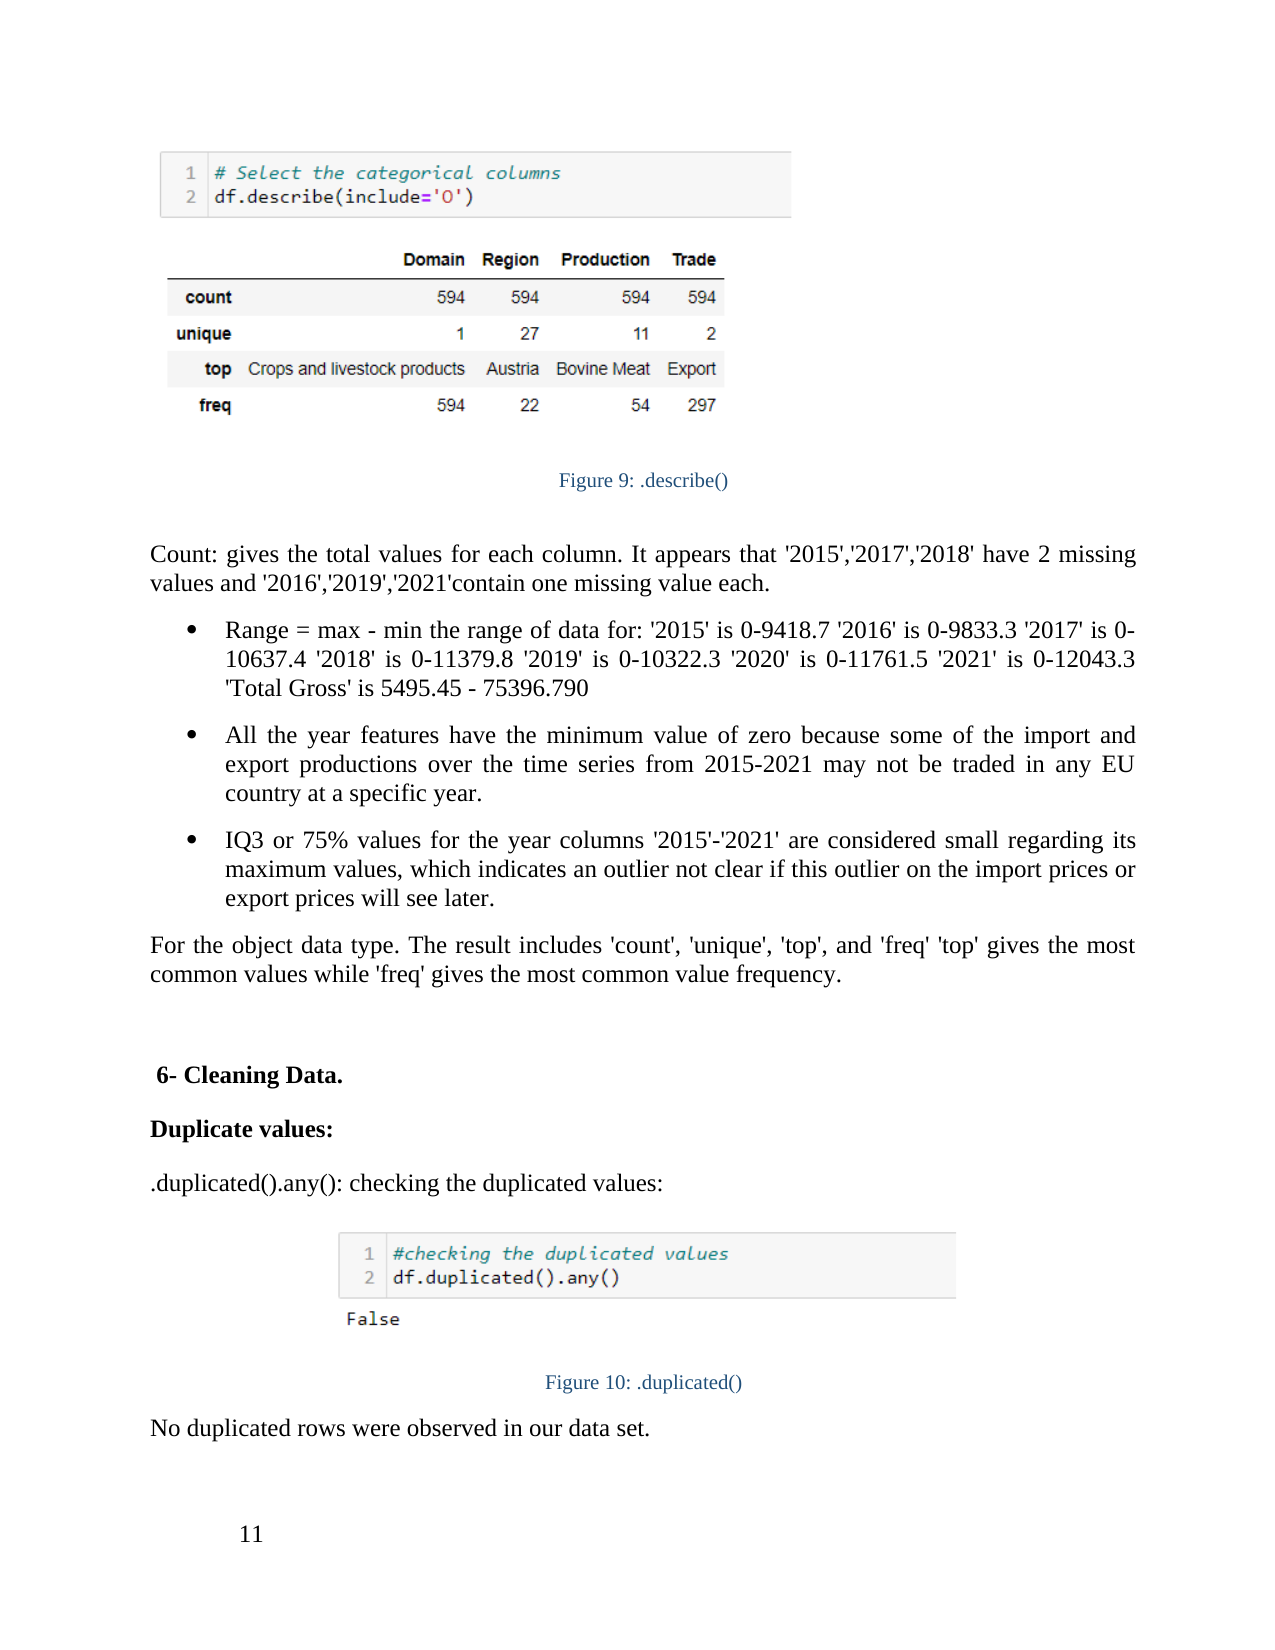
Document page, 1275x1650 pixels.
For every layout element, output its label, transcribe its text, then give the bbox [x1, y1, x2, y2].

text Figure 10: .duplicated() [150, 1370, 1137, 1394]
list Range = max - min the range of data for: '2015' is 0-9418.7 '2016' is 0-9833.3 '2017' is 0-10637.4 '2018' is 0-11379.8 '2019' is 0-10322.3 '2020' is 0-11761.5 '2021' is 0-12043.3 'Total Gross' is 5495.45 - 75396.790 [187, 615, 1137, 702]
picture [150, 150, 792, 449]
text For the object data type. The result includes 'count', 'unique', 'top', and 'freq' 'top' gives the most common values while 'freq' gives the most common value frequency. [150, 930, 1137, 988]
text No duplicated rows were observed in our data set. [150, 1413, 1137, 1441]
text Duplicate values: [150, 1114, 1137, 1143]
list IQ3 or 75% values for the year columns '2015'-'2021' are considered small regarding its maximum values, which indicates an outlier not clear if this outlier on the import prices or export prices will see later. [187, 825, 1137, 912]
picture [331, 1221, 957, 1349]
list All the year features have the minimum value of zero because some of the import and export productions over the time series from 2015-2021 may not be traded in any EU country at a specific year. [187, 720, 1137, 807]
text .duplicated().any(): checking the duplicated values: [150, 1168, 1137, 1197]
text 6- Cleaning Data. [150, 1060, 1137, 1089]
text Count: gives the total values for each column. It appears that '2015','2017','2018' have 2 missing values and '2016','2019','2021'contain one missing value each. [150, 510, 1137, 597]
text Figure 9: .describe() [150, 467, 1137, 492]
